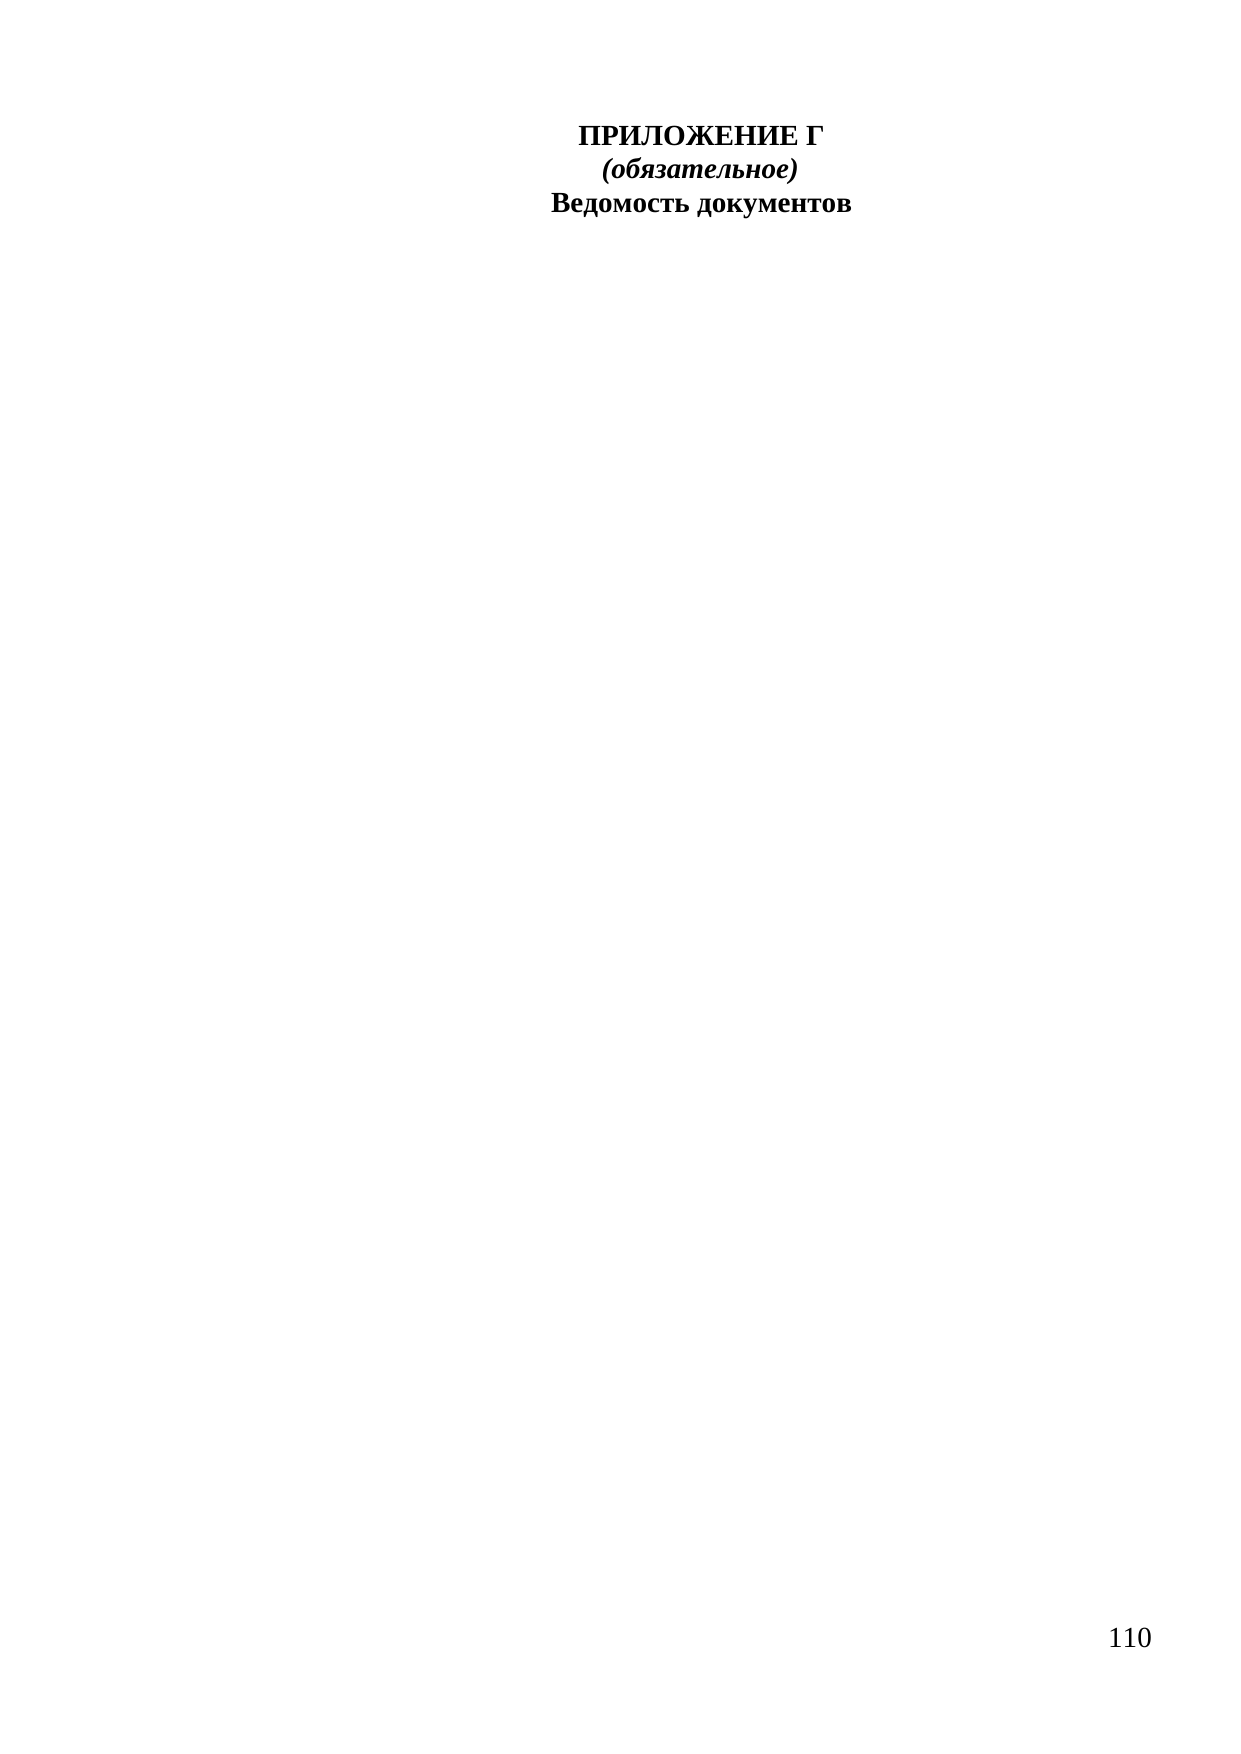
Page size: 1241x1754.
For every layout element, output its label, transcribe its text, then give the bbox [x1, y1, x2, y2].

text (обязательное) [177, 152, 1152, 185]
text Ведомость документов [177, 185, 1152, 219]
subtitle ПРИЛОЖЕНИЕ Г [177, 118, 1152, 152]
